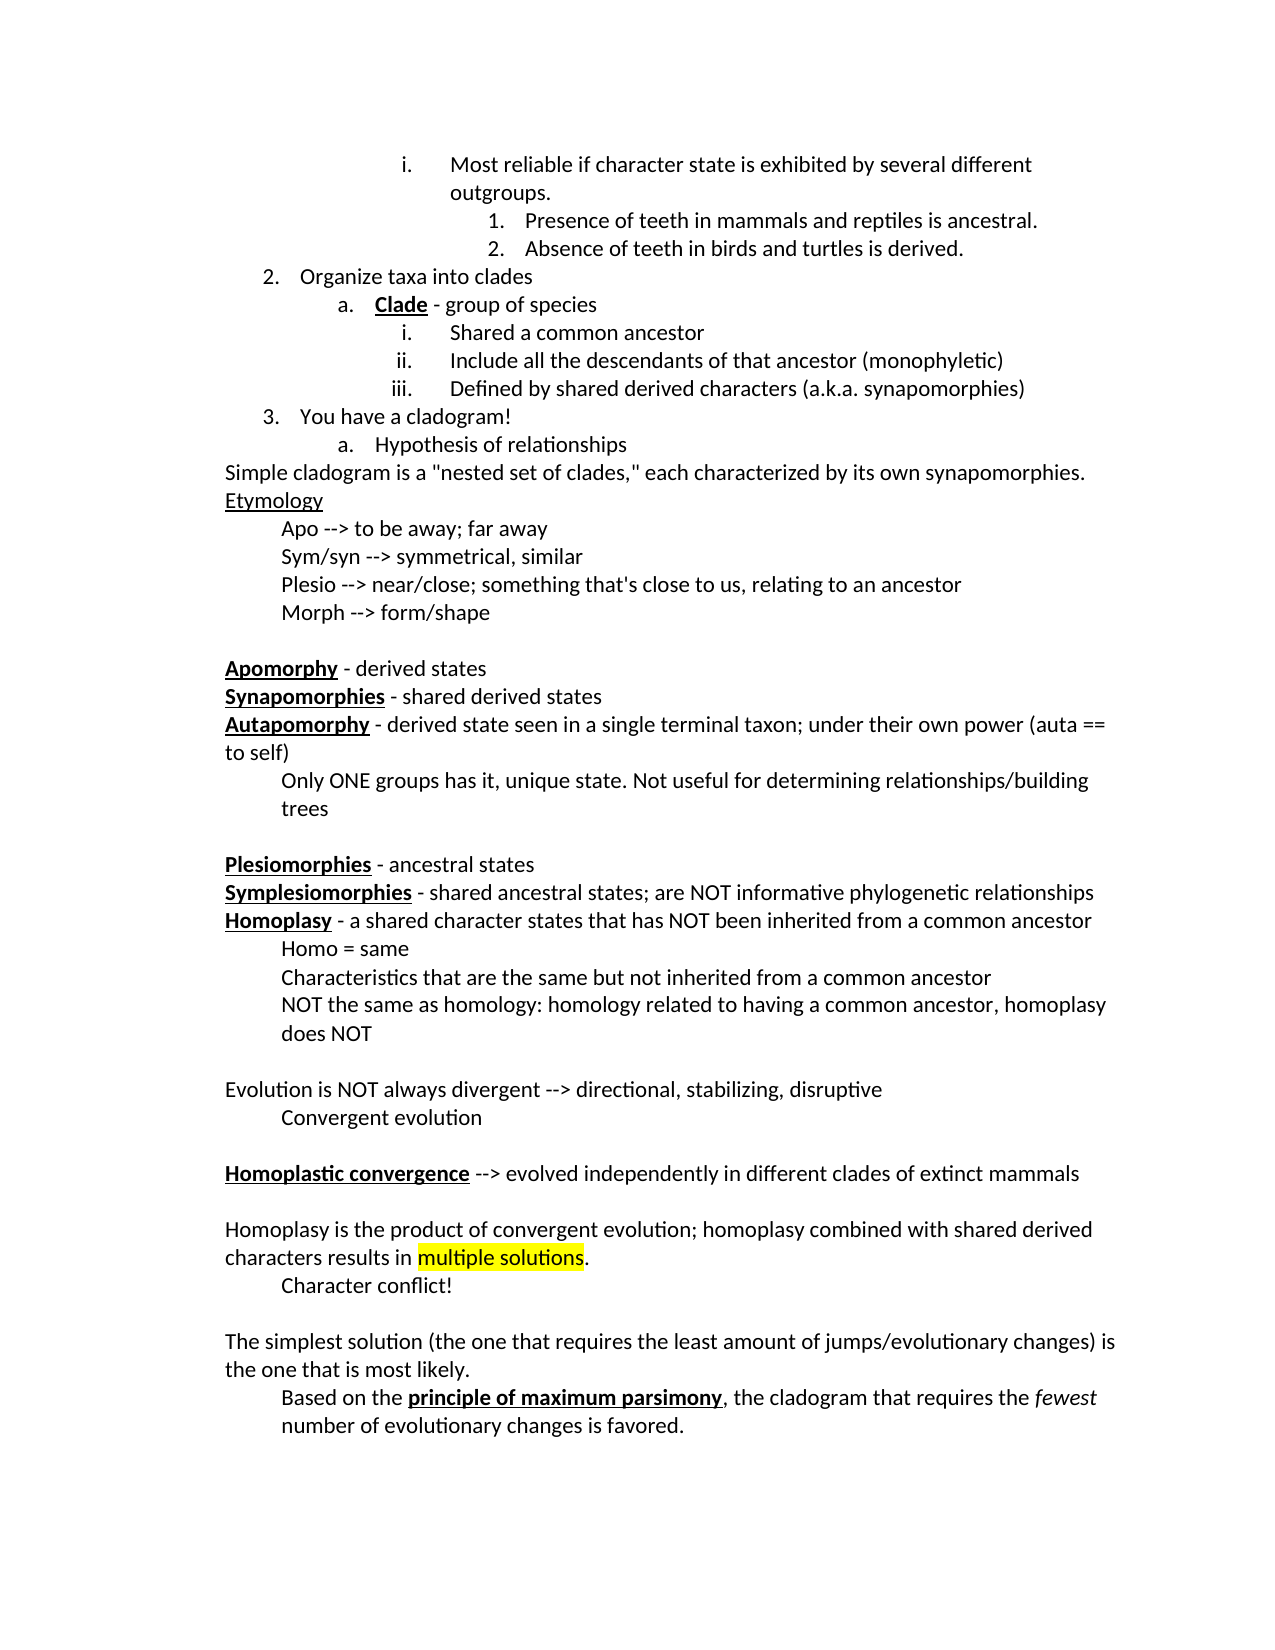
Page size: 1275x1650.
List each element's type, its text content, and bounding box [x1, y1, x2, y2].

list You have a cladogram! [262, 402, 1125, 430]
text Plesiomorphies - ancestral states [225, 851, 1125, 878]
list Defined by shared derived characters (a.k.a. synapomorphies) [412, 374, 1125, 402]
text Etymology [225, 486, 1125, 514]
text Synapomorphies - shared derived states [225, 682, 1125, 710]
text The simplest solution (the one that requires the least amount of jumps/evolutionary changes) is the one that is most likely. [225, 1327, 1125, 1383]
text Plesio --> near/close; something that's close to us, relating to an ancestor [281, 570, 1125, 598]
text Apo --> to be away; far away [281, 514, 1125, 542]
text Based on the principle of maximum parsimony, the cladogram that requires the fewest number of evolutionary changes is favored. [281, 1383, 1125, 1439]
list Absence of teeth in birds and turtles is derived. [487, 234, 1125, 262]
text Convergent evolution [281, 1103, 1125, 1131]
text Apomorphy - derived states [225, 654, 1125, 682]
text Evolution is NOT always divergent --> directional, stabilizing, disruptive [225, 1075, 1125, 1103]
list Hypothesis of relationships [337, 430, 1125, 458]
text Homoplasy - a shared character states that has NOT been inherited from a common ancestor [225, 907, 1125, 934]
text Symplesiomorphies - shared ancestral states; are NOT informative phylogenetic relationships [225, 878, 1125, 907]
text Characteristics that are the same but not inherited from a common ancestor [281, 963, 1125, 991]
text Homoplasy is the product of convergent evolution; homoplasy combined with shared derived characters results in multiple solutions. [225, 1215, 1125, 1271]
text Morph --> form/shape [281, 598, 1125, 626]
list Include all the descendants of that ancestor (monophyletic) [412, 346, 1125, 374]
text Only ONE groups has it, unique state. Not useful for determining relationships/building trees [281, 766, 1125, 822]
list Clade - group of species [337, 290, 1125, 318]
list Most reliable if character state is exhibited by several different outgroups. [412, 150, 1125, 206]
list Presence of teeth in mammals and reptiles is ancestral. [487, 206, 1125, 234]
text NOT the same as homology: homology related to having a common ancestor, homoplasy does NOT [281, 991, 1125, 1047]
text Simple cladogram is a "nested set of clades," each characterized by its own synapomorphies. [225, 458, 1125, 486]
list Organize taxa into clades [262, 262, 1125, 290]
text Sym/syn --> symmetrical, similar [281, 542, 1125, 570]
text Autapomorphy - derived state seen in a single terminal taxon; under their own power (auta == to self) [225, 710, 1125, 766]
text Homo = same [281, 934, 1125, 963]
text Character conflict! [281, 1271, 1125, 1299]
list Shared a common ancestor [412, 318, 1125, 346]
text Homoplastic convergence --> evolved independently in different clades of extinct mammals [225, 1159, 1125, 1187]
